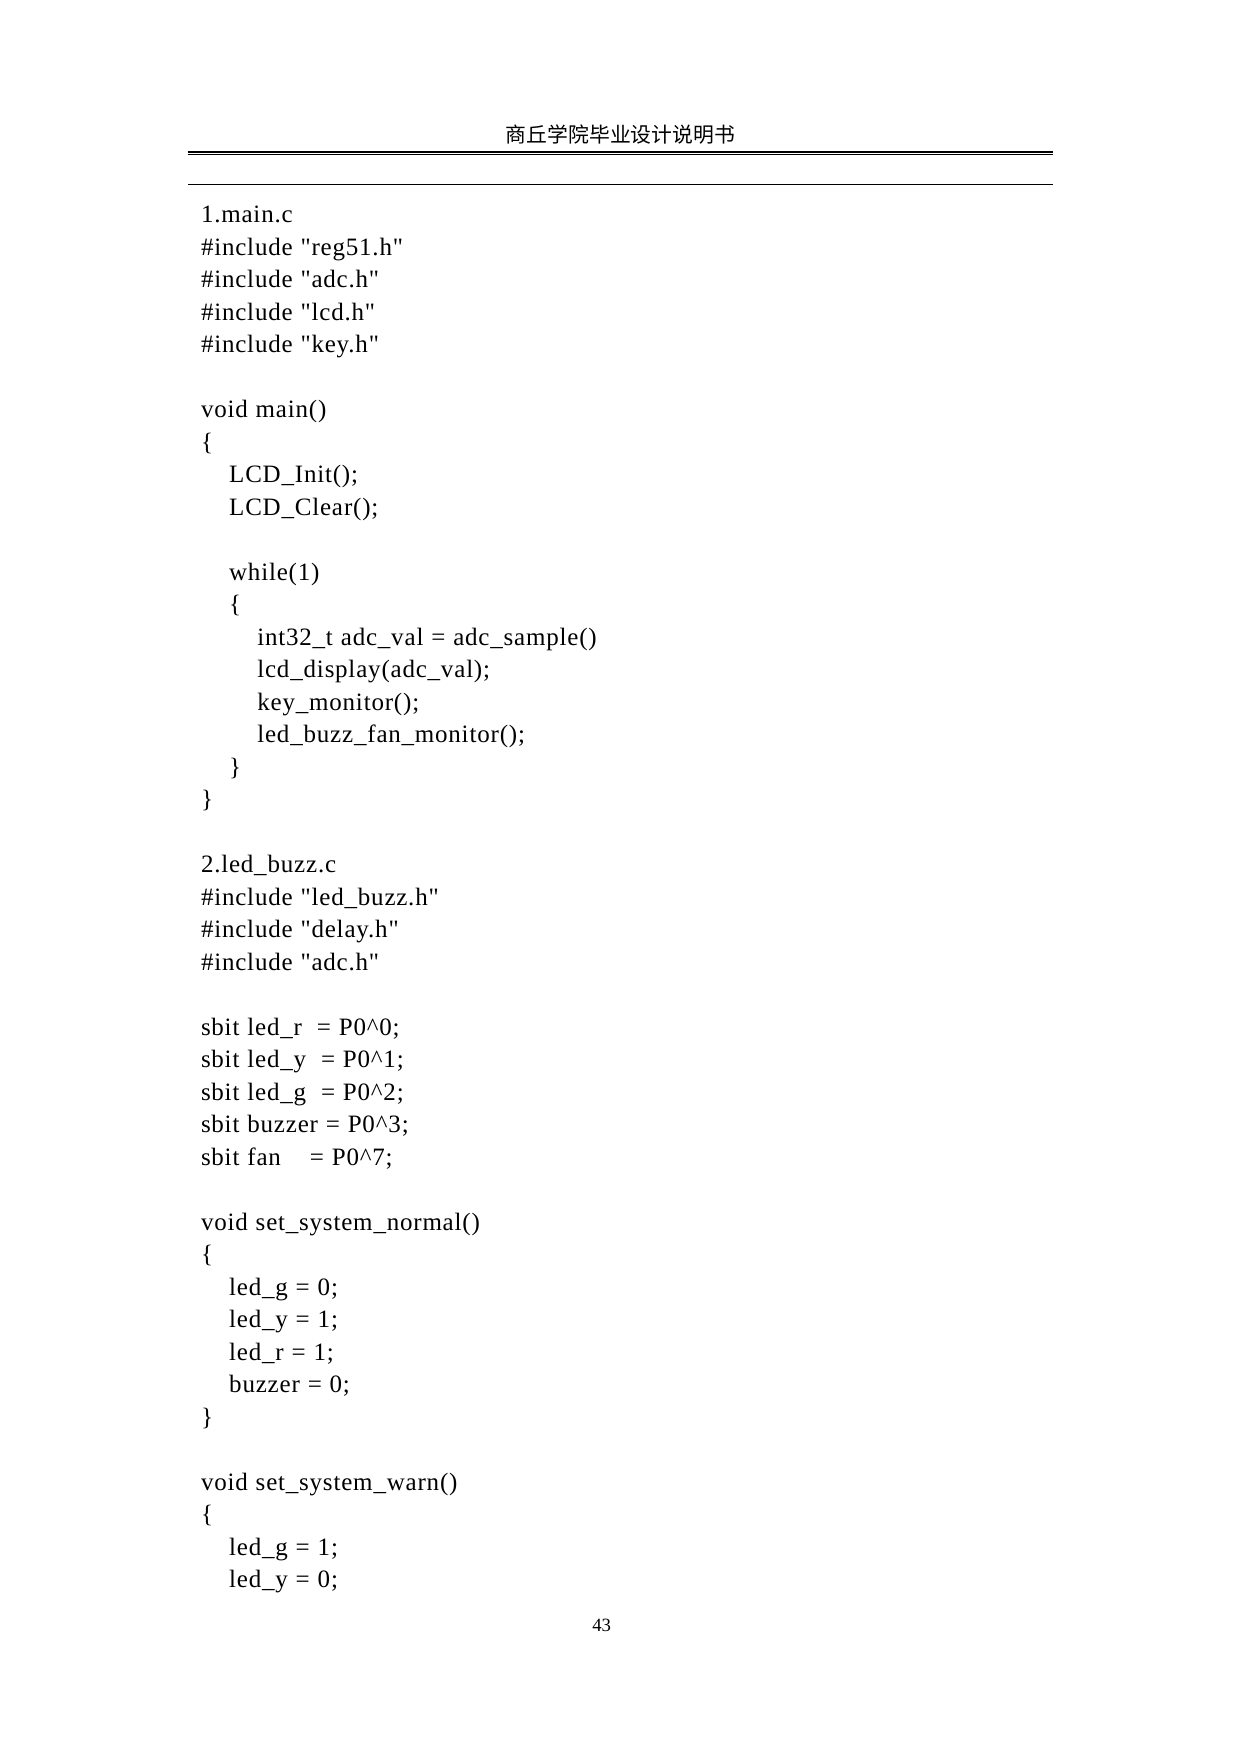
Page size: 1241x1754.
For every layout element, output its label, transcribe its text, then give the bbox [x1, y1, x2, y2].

text key_monitor(); [187, 685, 1053, 717]
text #include "adc.h" [187, 262, 1053, 295]
text 1.main.c [187, 197, 1053, 230]
text { [187, 425, 1053, 457]
text sbit buzzer = P0^3; [187, 1107, 1053, 1140]
text LCD_Clear(); [187, 490, 1053, 522]
text buzzer = 0; [187, 1367, 1053, 1400]
text sbit led_g = P0^2; [187, 1075, 1053, 1107]
text led_g = 0; [187, 1270, 1053, 1302]
text void set_system_normal() [187, 1205, 1053, 1237]
text #include "lcd.h" [187, 295, 1053, 327]
text led_y = 1; [187, 1302, 1053, 1335]
text #include "delay.h" [187, 912, 1053, 945]
text led_r = 1; [187, 1335, 1053, 1367]
text { [187, 1497, 1053, 1530]
text { [187, 587, 1053, 620]
text sbit fan = P0^7; [187, 1140, 1053, 1172]
text } [187, 750, 1053, 782]
text sbit led_y = P0^1; [187, 1042, 1053, 1075]
text { [187, 1237, 1053, 1270]
text lcd_display(adc_val); [187, 652, 1053, 685]
text 2.led_buzz.c [187, 847, 1053, 880]
text sbit led_r = P0^0; [187, 1010, 1053, 1042]
text #include "led_buzz.h" [187, 880, 1053, 912]
text void set_system_warn() [187, 1465, 1053, 1497]
text led_y = 0; [187, 1562, 1053, 1595]
text #include "key.h" [187, 327, 1053, 360]
text int32_t adc_val = adc_sample() [187, 620, 1053, 652]
text led_g = 1; [187, 1530, 1053, 1562]
text } [187, 1400, 1053, 1432]
text void main() [187, 392, 1053, 425]
text #include "reg51.h" [187, 230, 1053, 262]
text while(1) [187, 555, 1053, 587]
text led_buzz_fan_monitor(); [187, 717, 1053, 750]
text LCD_Init(); [187, 457, 1053, 490]
text } [187, 782, 1053, 815]
text #include "adc.h" [187, 945, 1053, 977]
